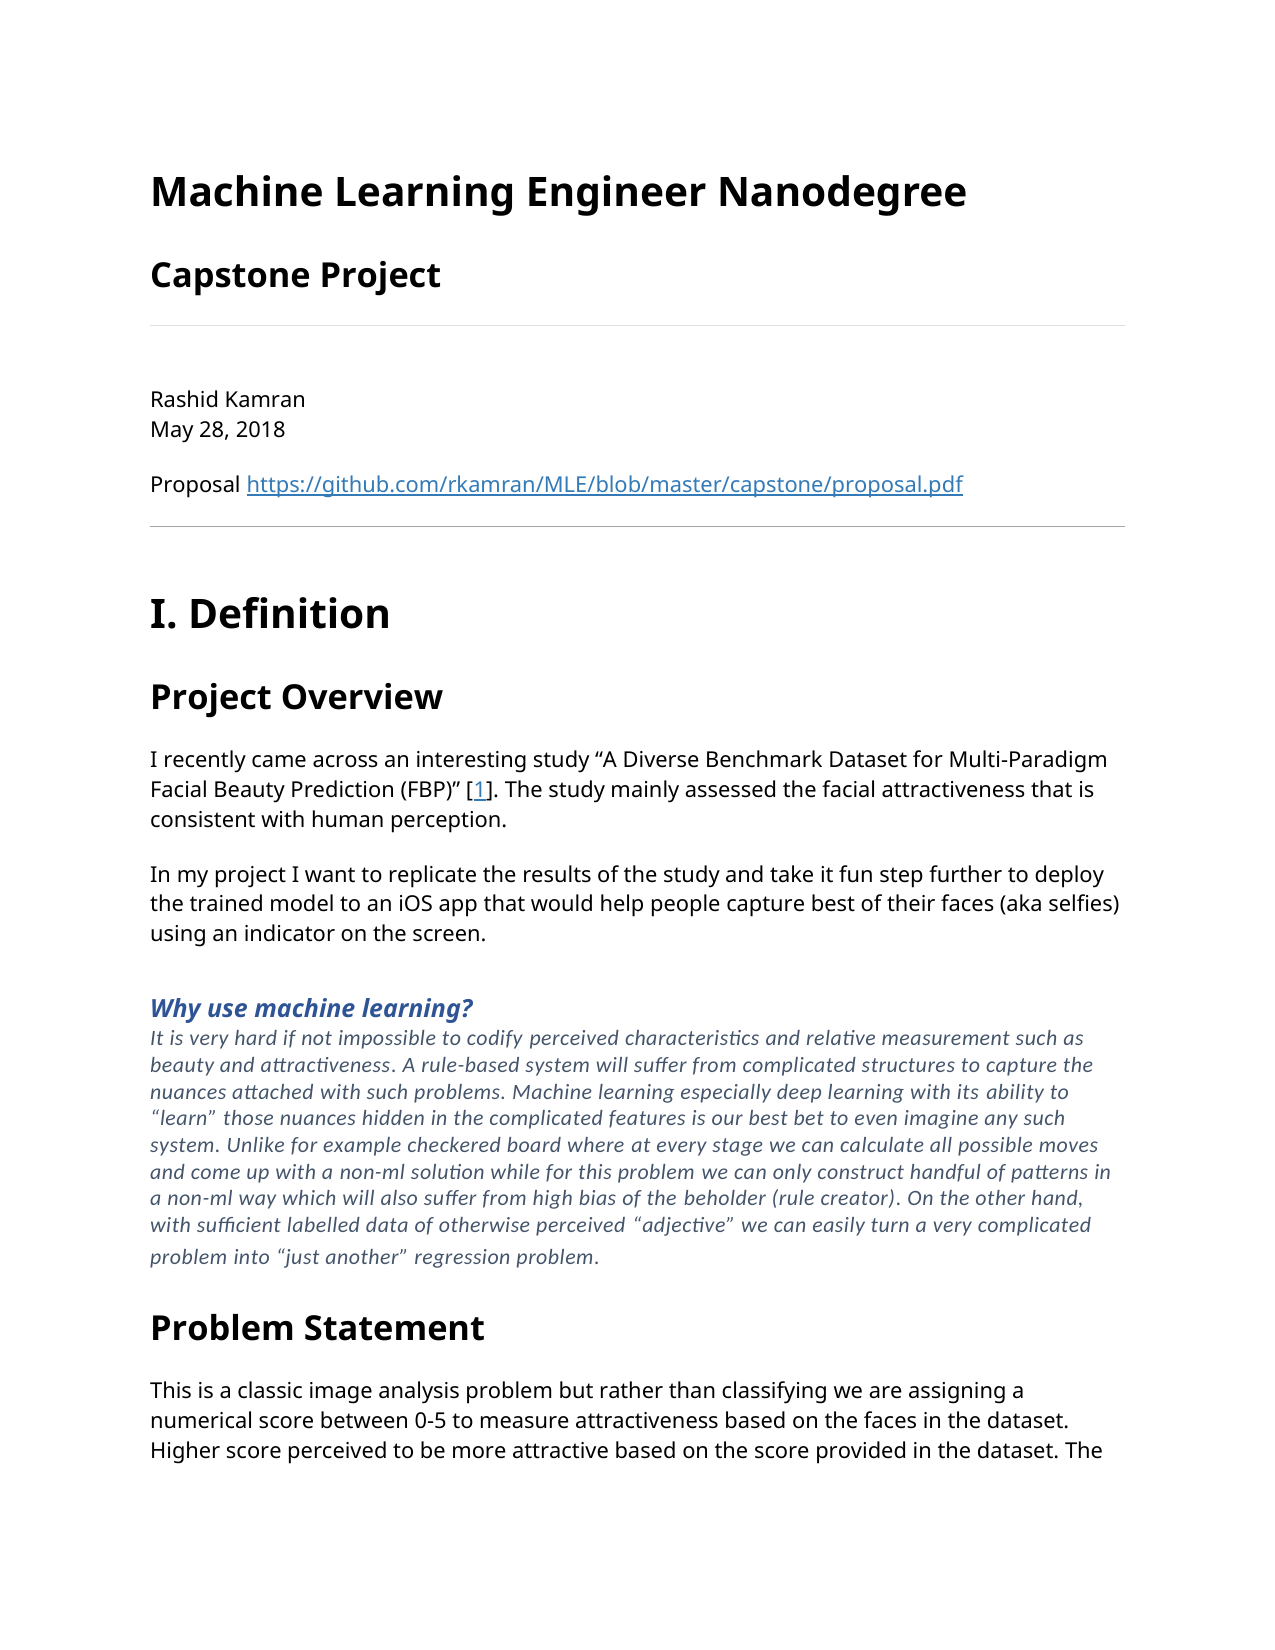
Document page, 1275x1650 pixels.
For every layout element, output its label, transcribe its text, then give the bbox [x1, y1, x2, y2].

text Capstone Project [150, 251, 1125, 297]
text Machine Learning Engineer Nanodegree [150, 163, 1125, 219]
subtitle Why use machine learning? It is very hard if not impossible to codify perceived characteristics and relative measurement such as beauty and attractiveness. A rule-based system will suffer from complicated structures to capture the nuances attached with such problems. Machine learning especially deep learning with its ability to “learn” those nuances hidden in the complicated features is our best bet to even imagine any such system. Unlike for example checkered board where at every stage we can calculate all possible moves and come up with a non-ml solution while for this problem we can only construct handful of patterns in a non-ml way which will also suffer from high bias of the beholder (rule creator). On the other hand, with sufficient labelled data of otherwise perceived “adjective” we can easily turn a very complicated problem into “just another” regression problem. [150, 990, 1125, 1272]
text Rashid Kamran May 28, 2018 [150, 384, 1125, 444]
text I. Definition [150, 585, 1125, 641]
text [150, 1376, 1125, 1465]
text Problem Statement [150, 1304, 1125, 1351]
text In my project I want to replicate the results of the study and take it fun step further to deploy the trained model to an iOS app that would help people capture best of their faces (aka selfies) using an indicator on the screen. [150, 859, 1125, 948]
text I recently came across an interesting study “A Diverse Benchmark Dataset for Multi-Paradigm Facial Beauty Prediction (FBP)” [1]. The study mainly assessed the facial attractiveness that is consistent with human perception. [150, 744, 1125, 834]
text Proposal https://github.com/rkamran/MLE/blob/master/capstone/proposal.pdf [150, 469, 1125, 498]
text Project Overview [150, 672, 1125, 719]
